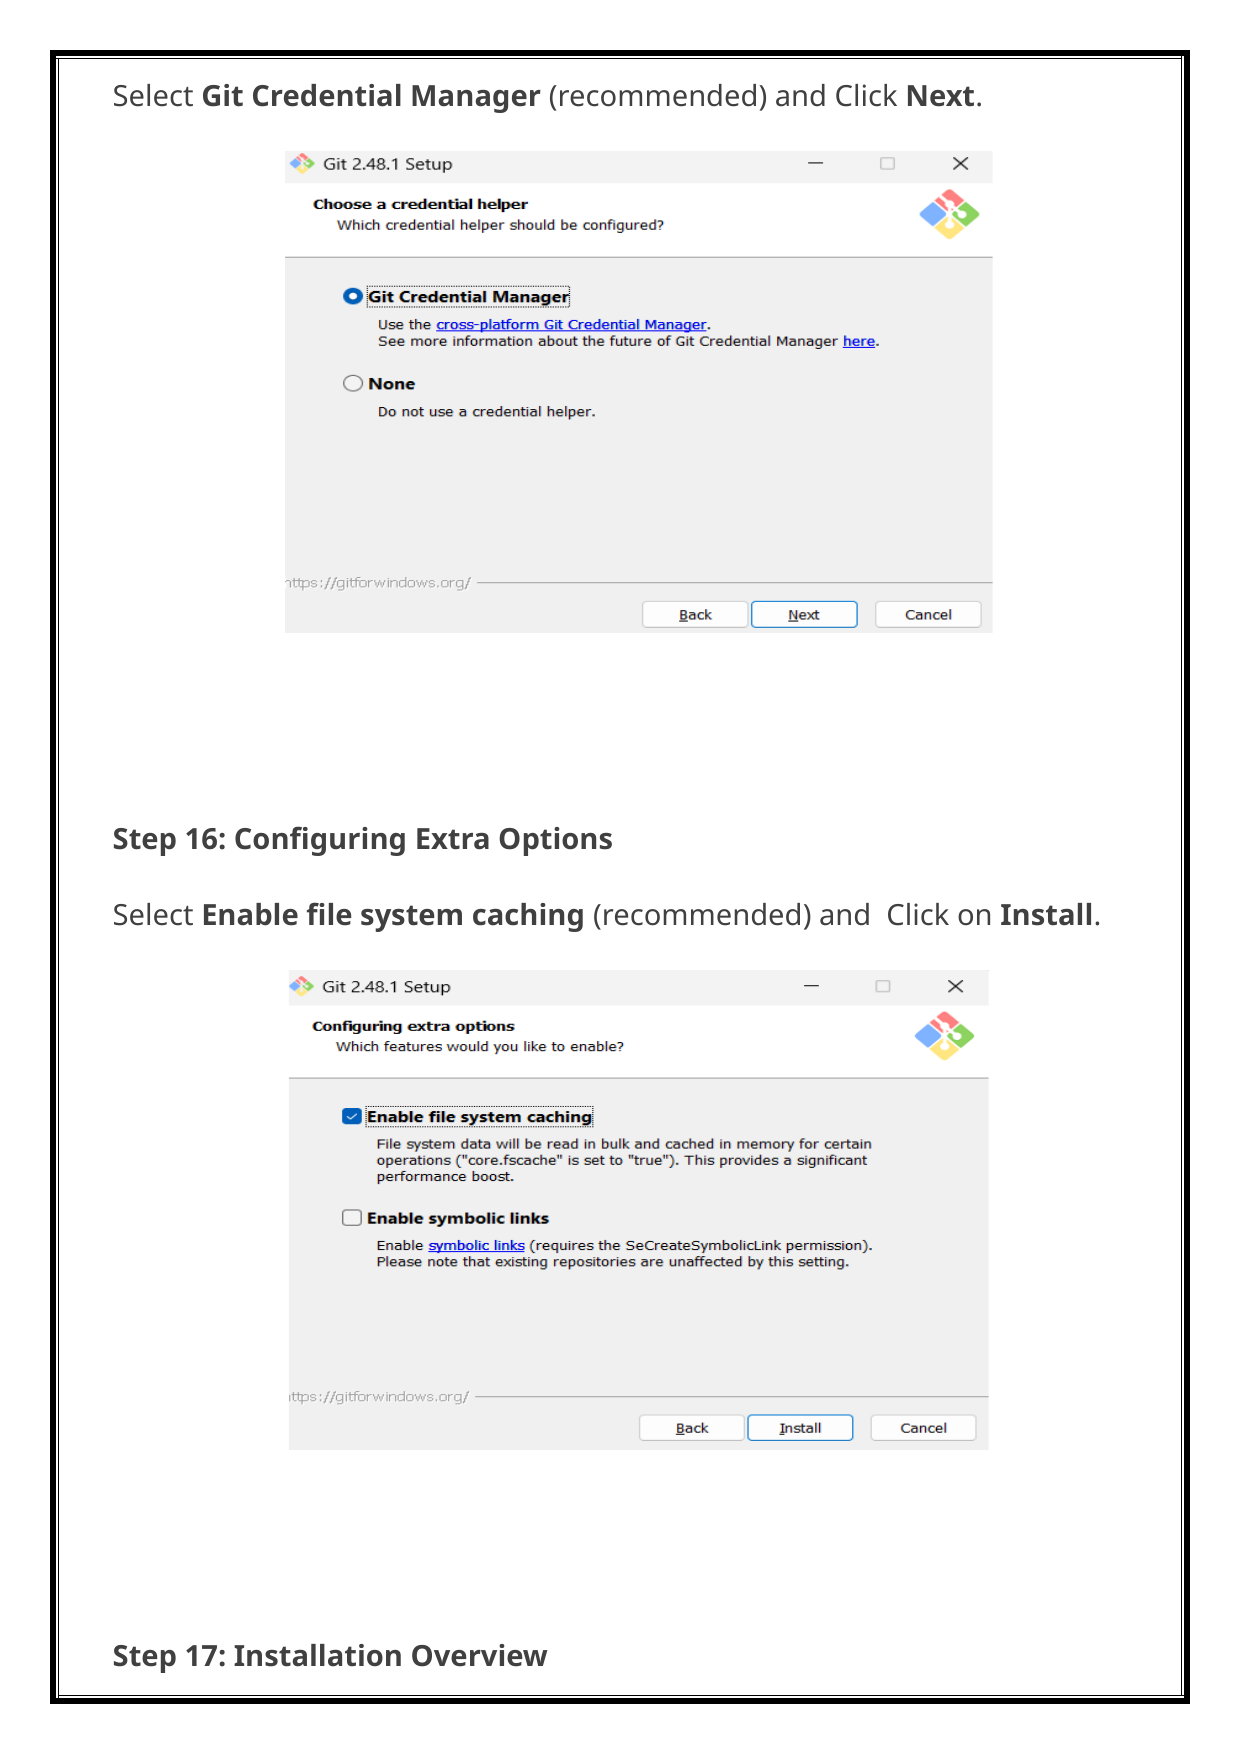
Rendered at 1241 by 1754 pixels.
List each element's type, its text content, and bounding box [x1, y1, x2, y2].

text Select Enable file system caching (recommended) and Click on Install. [112, 894, 1165, 934]
picture [285, 151, 993, 633]
text Step 17: Installation Overview [112, 1635, 1165, 1675]
text Step 16: Configuring Extra Options [112, 818, 1165, 858]
picture [288, 970, 989, 1450]
text Select Git Credential Manager (recommended) and Click Next. [112, 75, 1165, 115]
